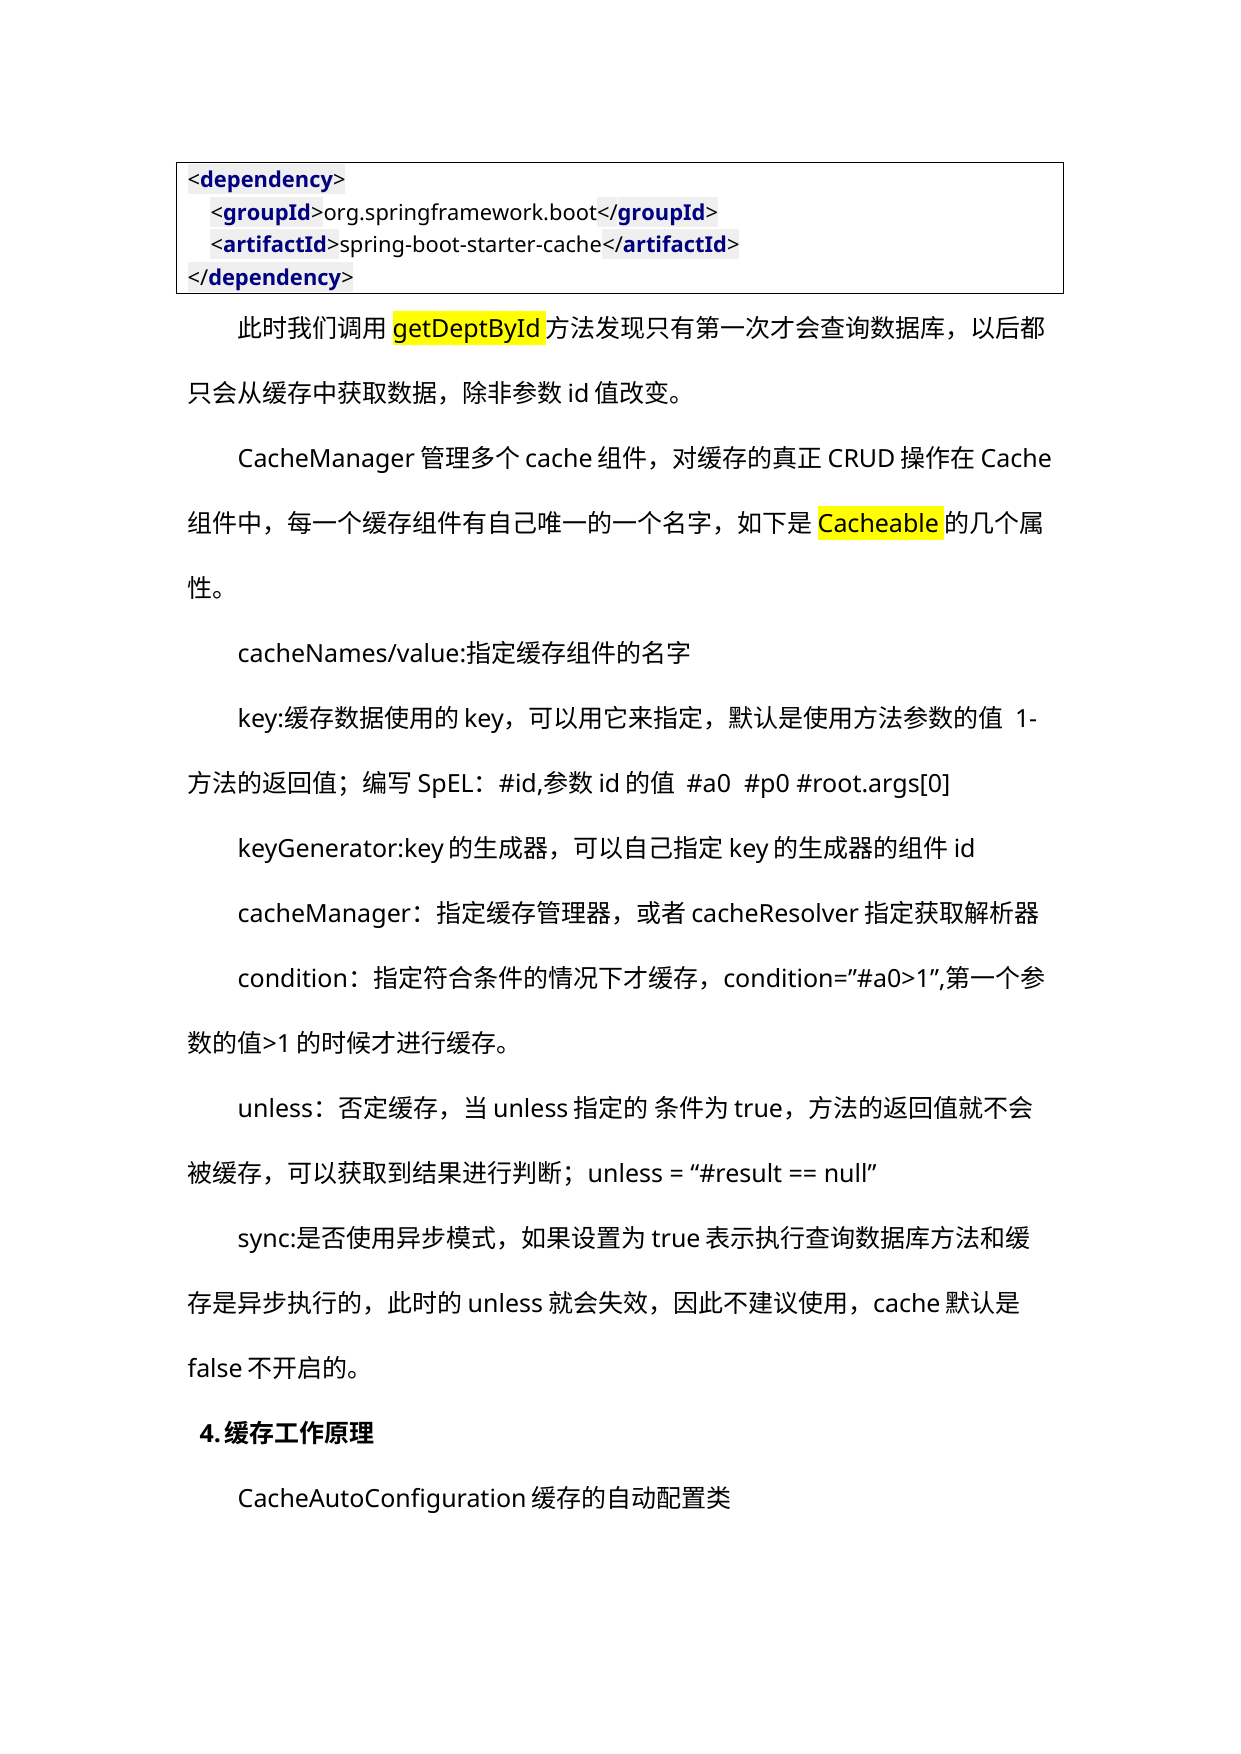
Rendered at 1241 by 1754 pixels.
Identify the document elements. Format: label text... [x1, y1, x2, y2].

text key:缓存数据使用的key，可以用它来指定，默认是使用方法参数的值 1-方法的返回值；编写SpEL：#id,参数id的值 #a0 #p0 #root.args[0] [187, 684, 1053, 814]
text sync:是否使用异步模式，如果设置为true表示执行查询数据库方法和缓存是异步执行的，此时的unless就会失效，因此不建议使用，cache默认是false不开启的。 [187, 1204, 1053, 1399]
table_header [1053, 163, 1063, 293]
text CacheAutoConfiguration缓存的自动配置类 [187, 1464, 1053, 1529]
text unless：否定缓存，当unless指定的 条件为true，方法的返回值就不会被缓存，可以获取到结果进行判断；unless = “#result == null” [187, 1074, 1053, 1204]
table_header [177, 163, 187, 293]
text cacheManager：指定缓存管理器，或者cacheResolver指定获取解析器 [187, 879, 1053, 944]
text cacheNames/value:指定缓存组件的名字 [187, 619, 1053, 684]
text keyGenerator:key的生成器，可以自己指定key的生成器的组件id [187, 814, 1053, 879]
text 此时我们调用getDeptById方法发现只有第一次才会查询数据库，以后都只会从缓存中获取数据，除非参数id值改变。 [187, 294, 1053, 424]
list 缓存工作原理 [199, 1399, 1053, 1464]
text CacheManager管理多个cache组件，对缓存的真正CRUD操作在Cache组件中，每一个缓存组件有自己唯一的一个名字，如下是Cacheable的几个属性。 [187, 424, 1053, 619]
text condition：指定符合条件的情况下才缓存，condition=”#a0>1”,第一个参数的值>1的时候才进行缓存。 [187, 944, 1053, 1074]
